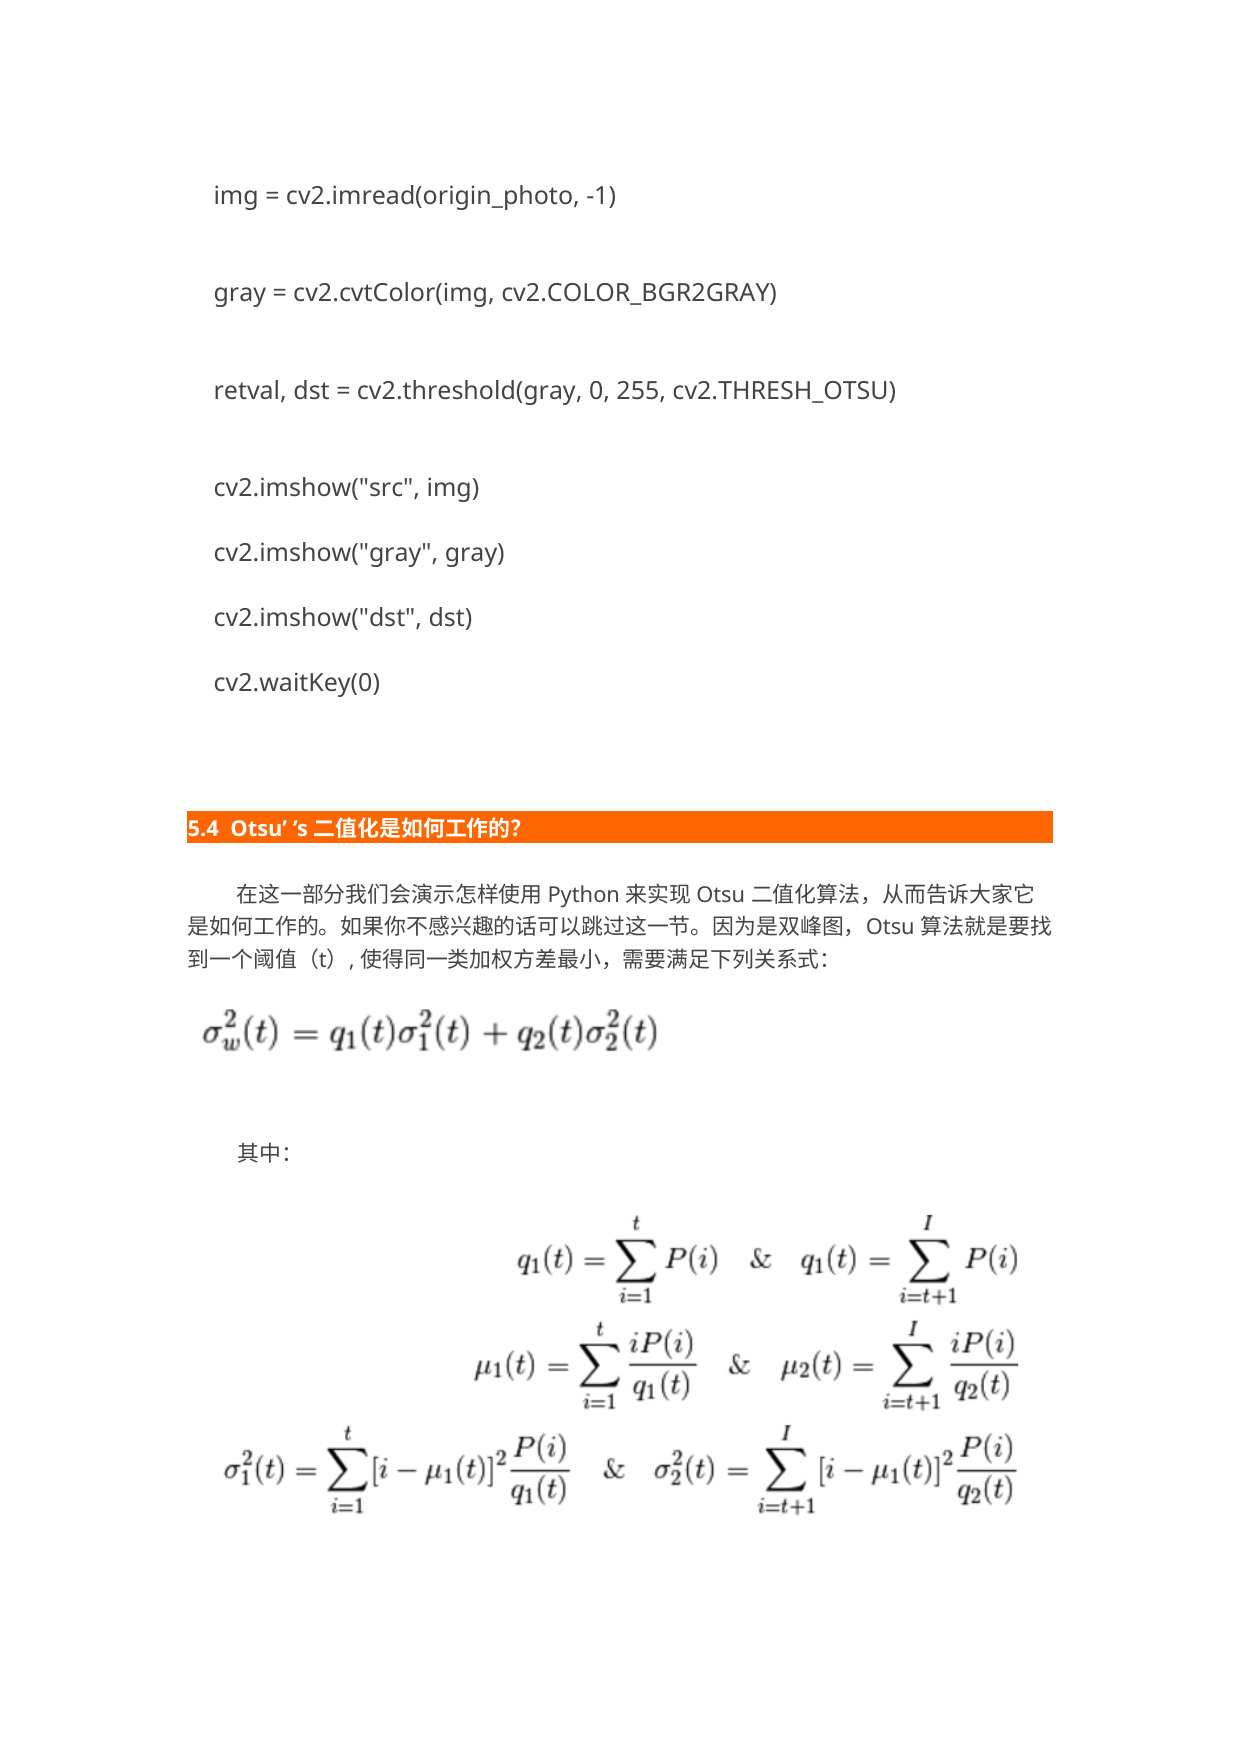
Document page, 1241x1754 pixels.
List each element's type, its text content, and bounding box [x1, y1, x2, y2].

text img = cv2.imread(origin_photo, -1) [187, 162, 1053, 227]
picture [187, 1199, 1046, 1527]
text retval, dst = cv2.threshold(gray, 0, 255, cv2.THRESH_OTSU) [187, 357, 1053, 422]
text cv2.imshow("src", img) [187, 454, 1053, 519]
subtitle 5.4 Otsu’ ’s 二值化是如何工作的？ [187, 811, 1053, 843]
text 其中： [187, 1136, 1053, 1168]
text 在这一部分我们会演示怎样使用 Python 来实现 Otsu 二值化算法，从而告诉大家它是如何工作的。如果你不感兴趣的话可以跳过这一节。因为是双峰图，Otsu 算法就是要找到一个阈值（t）, 使得同一类加权方差最小，需要满足下列关系式： [187, 877, 1053, 974]
text cv2.imshow("gray", gray) [187, 519, 1053, 584]
text cv2.waitKey(0) [187, 649, 1053, 714]
text gray = cv2.cvtColor(img, cv2.COLOR_BGR2GRAY) [187, 259, 1053, 324]
text cv2.imshow("dst", dst) [187, 584, 1053, 649]
picture [187, 989, 672, 1075]
